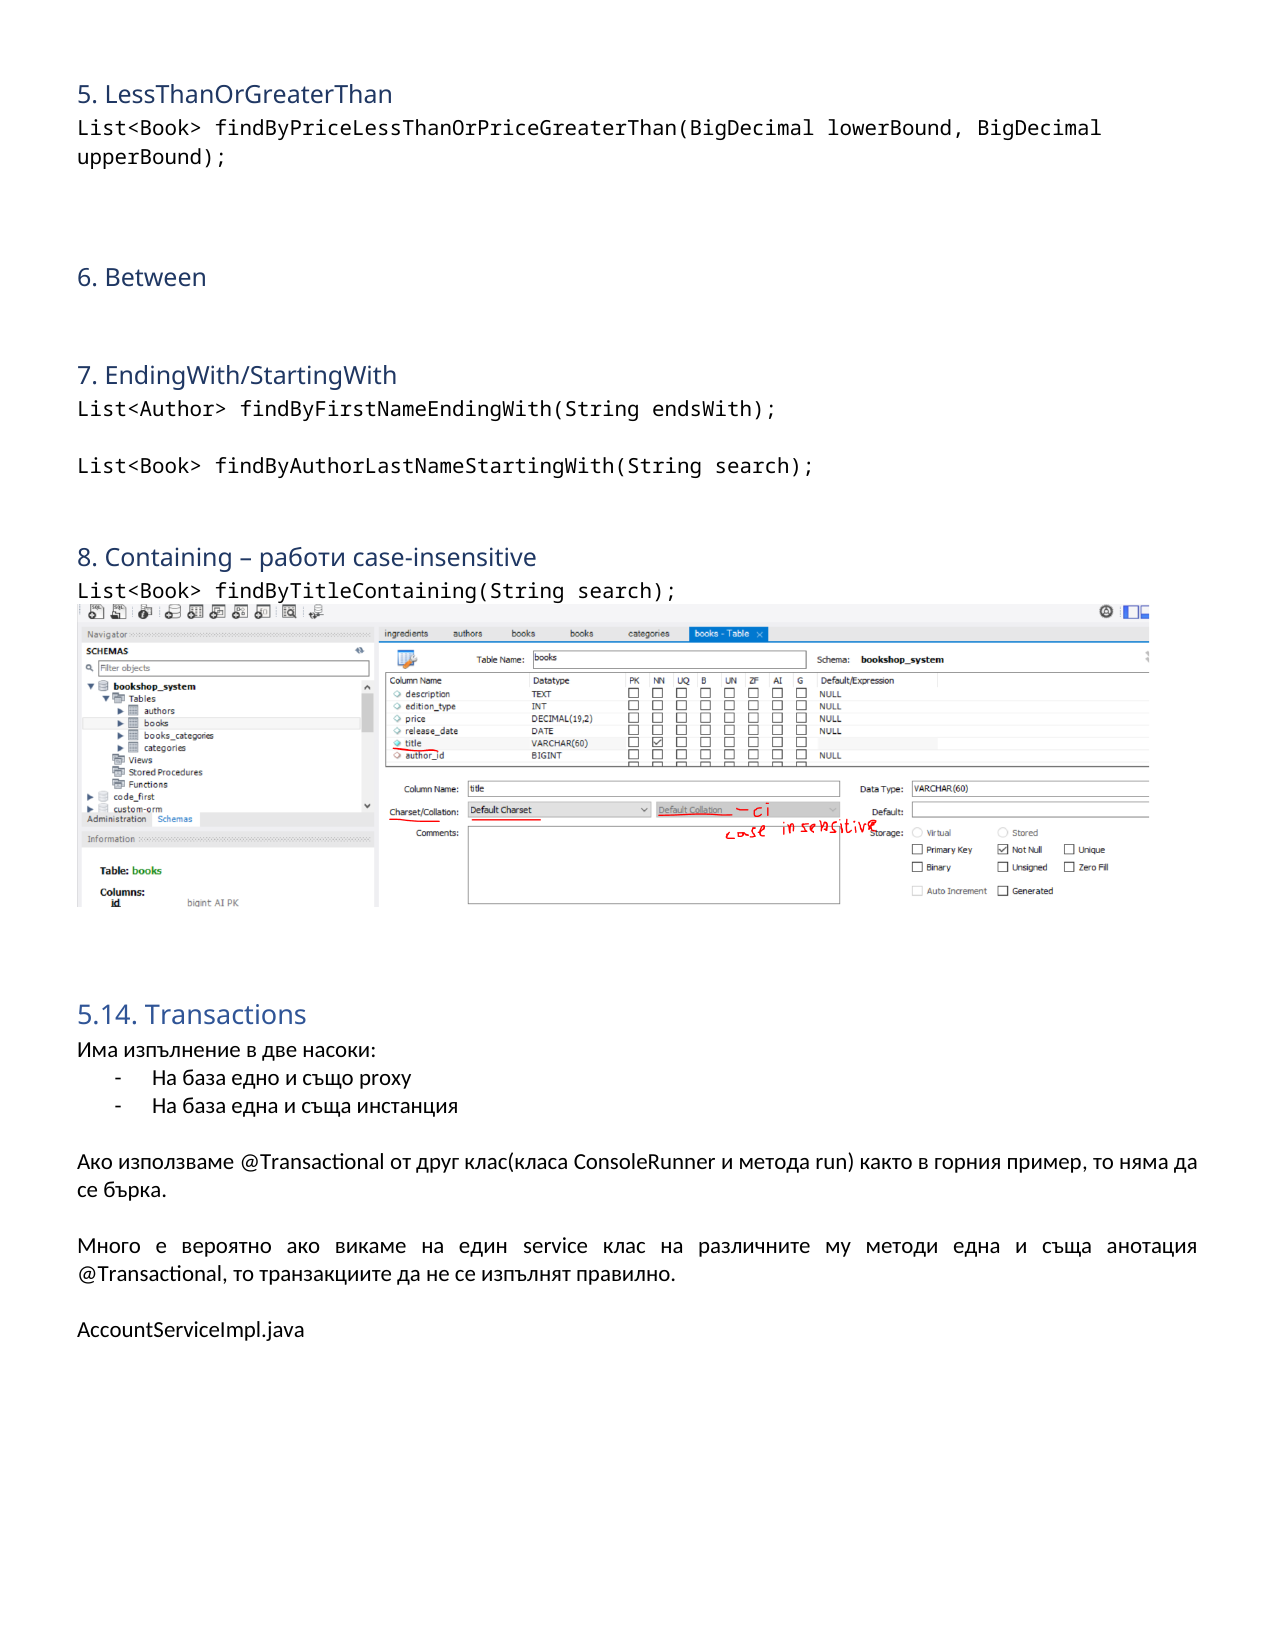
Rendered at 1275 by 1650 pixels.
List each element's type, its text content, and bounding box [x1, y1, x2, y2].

subtitle 6. Between [77, 260, 1198, 294]
text Много е вероятно ако викаме на един service клас на различните му методи една и съща анотация @Transactional, то транзакциите да не се изпълнят правилно. [77, 1231, 1198, 1287]
list На база една и съща инстанция [114, 1091, 1198, 1119]
text Ако използваме @Transactional от друг клас(класа ConsoleRunner и метода run) както в горния пример, то няма да се бърка. [77, 1147, 1198, 1203]
text List<Book> findByPriceLessThanOrPriceGreaterThan(BigDecimal lowerBound, BigDecimal upperBound); [77, 113, 1198, 170]
subtitle 7. EndingWith/StartingWith [77, 358, 1198, 392]
subtitle 8. Containing – работи case-insensitive [77, 539, 1198, 574]
text Има изпълнение в две насоки: [77, 1035, 1198, 1063]
subtitle 5.14. Transactions [77, 995, 1198, 1032]
text List<Author> findByFirstNameEndingWith(String endsWith); [77, 394, 1198, 423]
picture [76, 604, 1150, 907]
text List<Book> findByTitleContaining(String search); [77, 576, 1198, 605]
text List<Book> findByAuthorLastNameStartingWith(String search); [77, 451, 1198, 479]
list На база едно и също proxy [114, 1063, 1198, 1091]
subtitle 5. LessThanOrGreaterThan [77, 77, 1198, 111]
text AccountServiceImpl.java [77, 1315, 1198, 1343]
